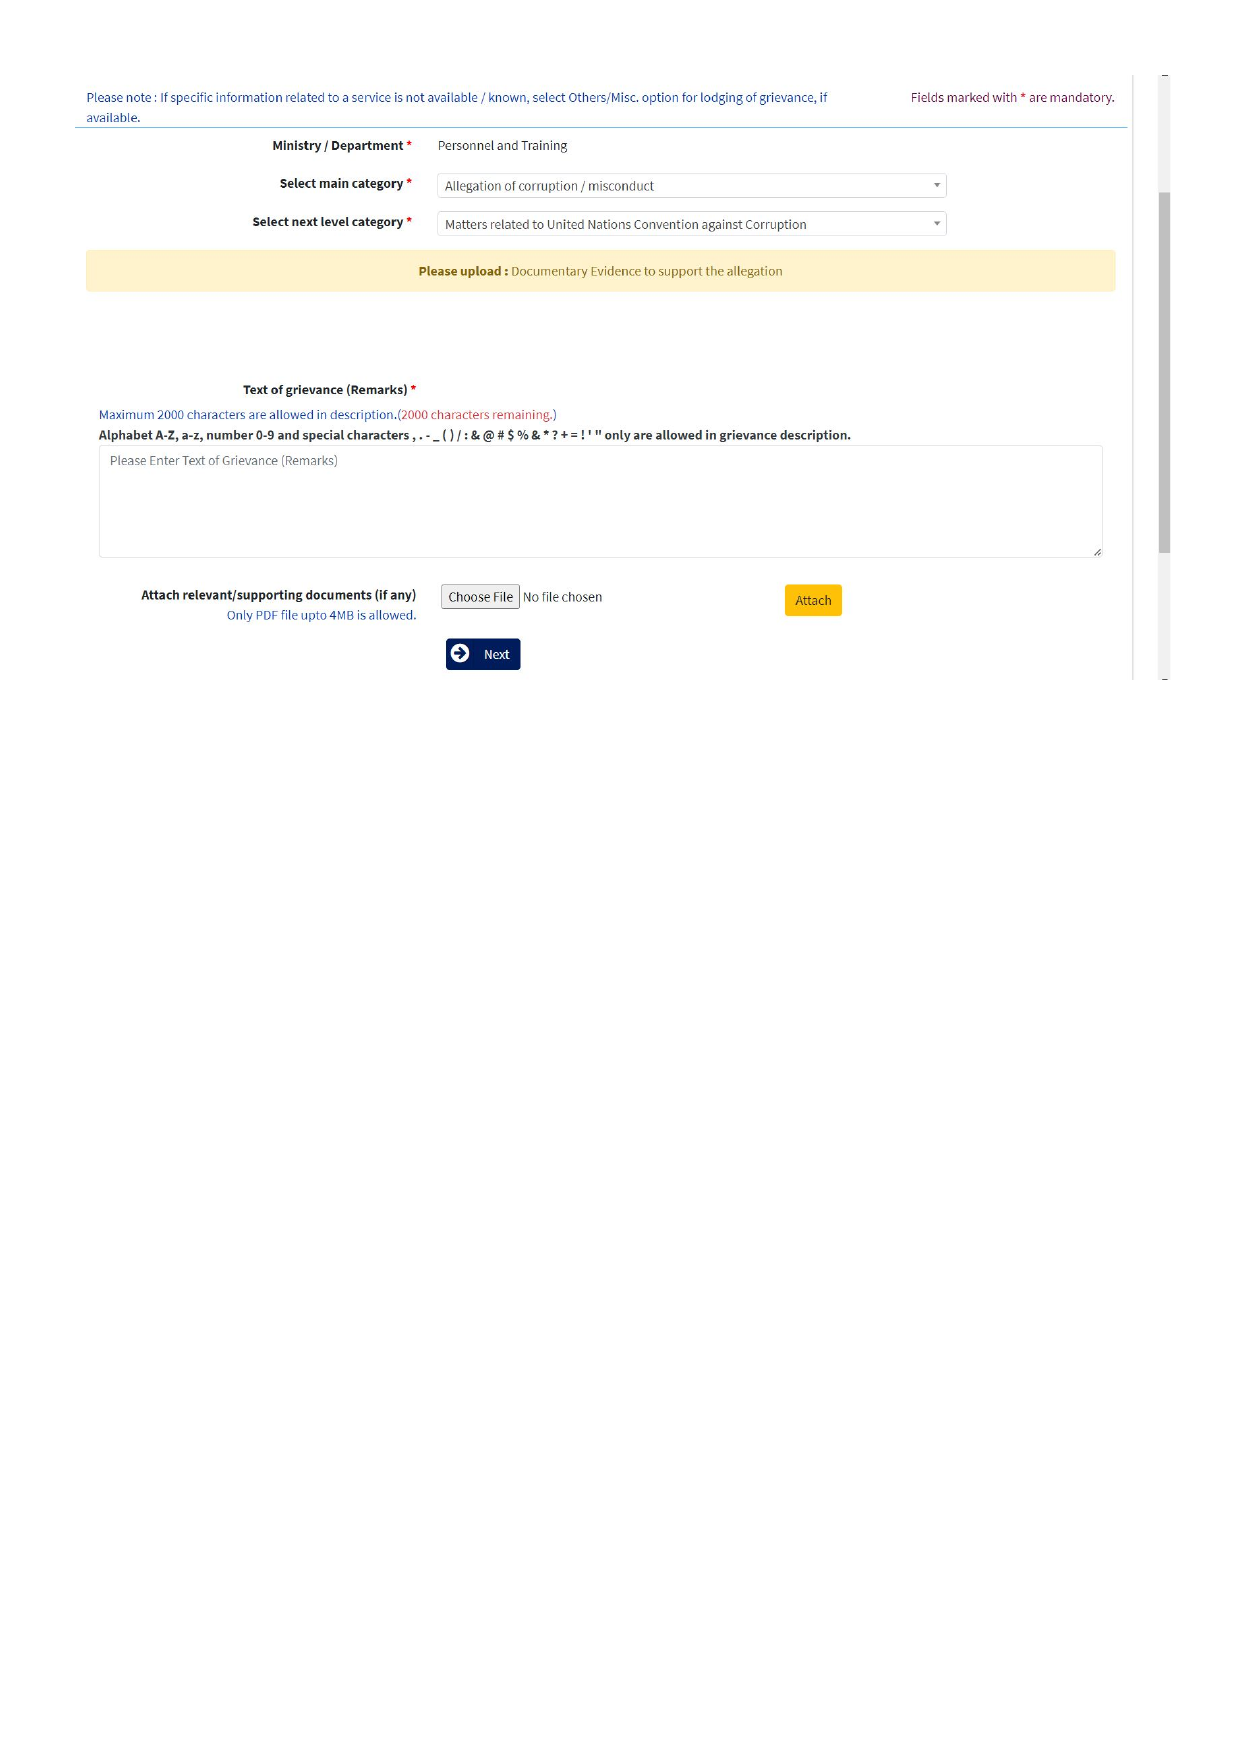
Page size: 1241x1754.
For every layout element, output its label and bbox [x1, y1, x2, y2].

picture [75, 75, 1171, 680]
